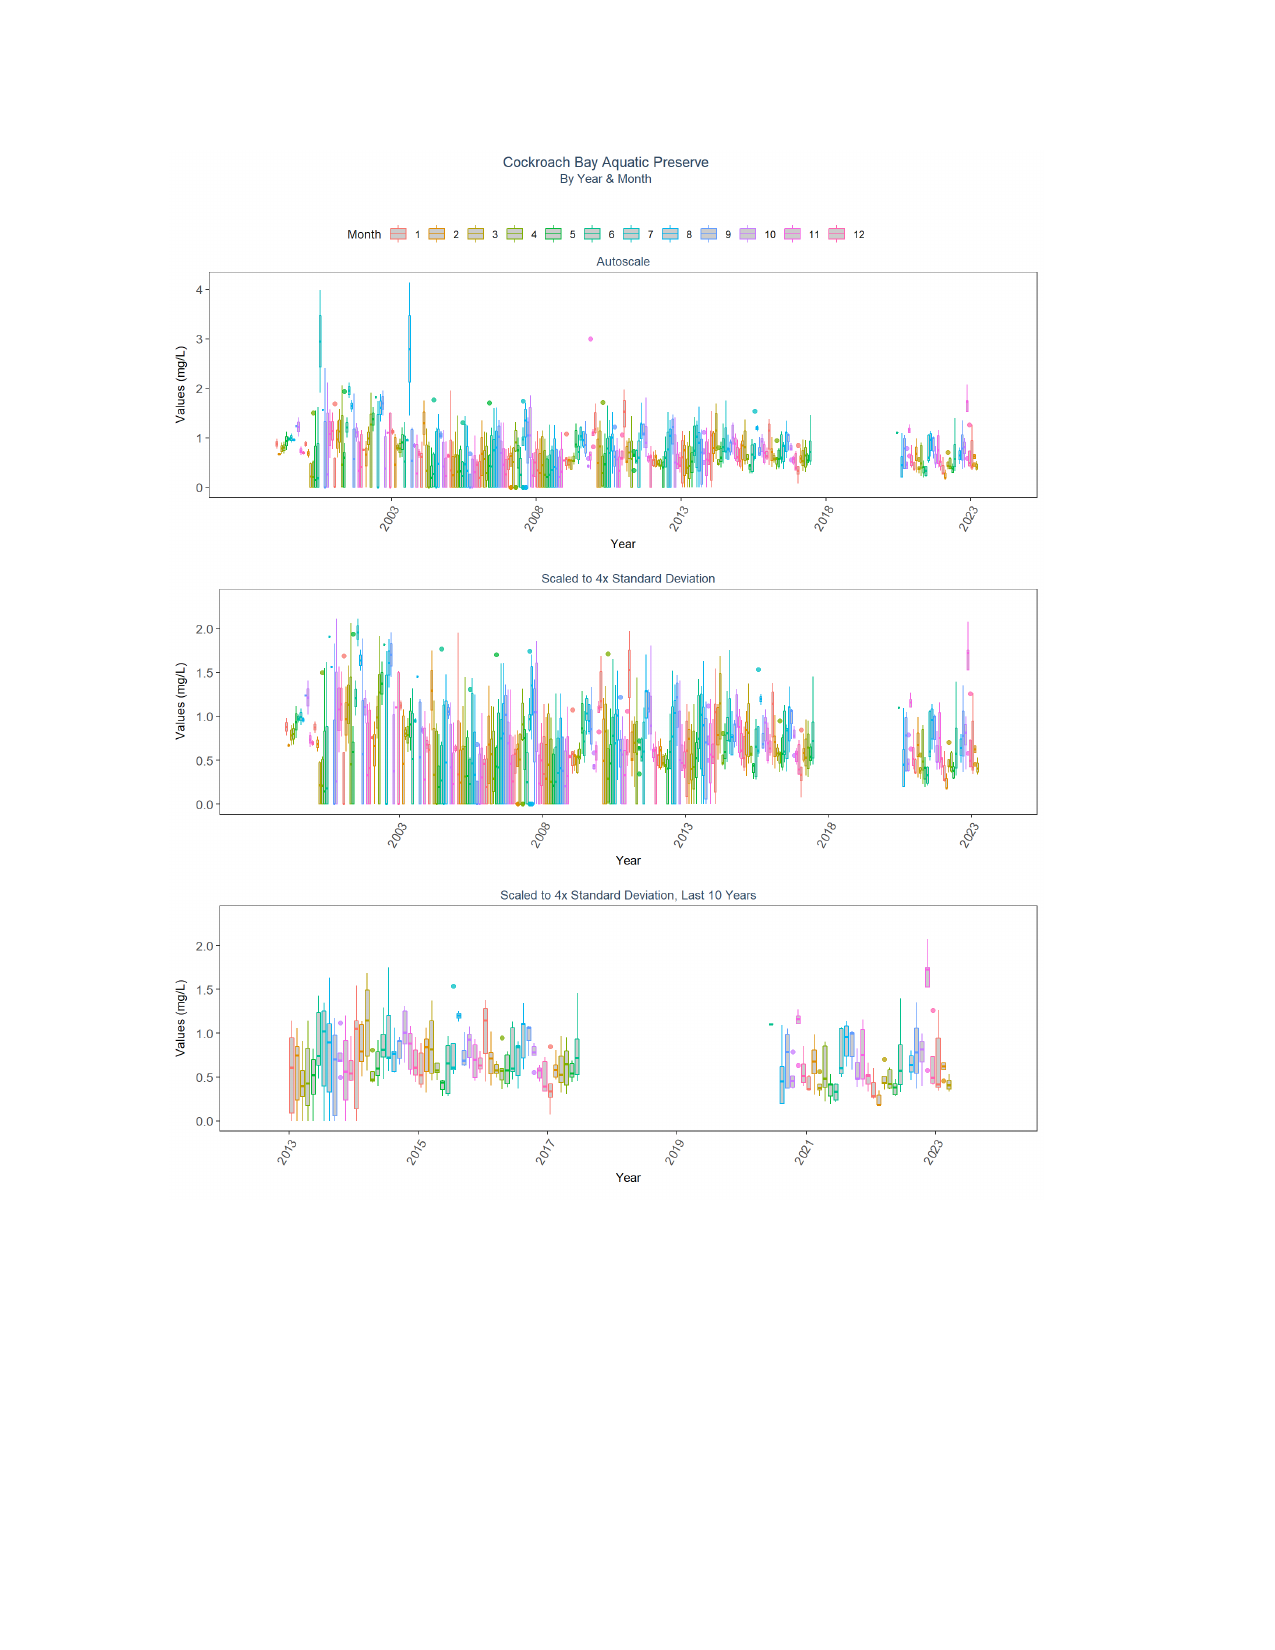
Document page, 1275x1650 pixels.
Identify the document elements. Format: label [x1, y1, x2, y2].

picture [168, 150, 1044, 1200]
